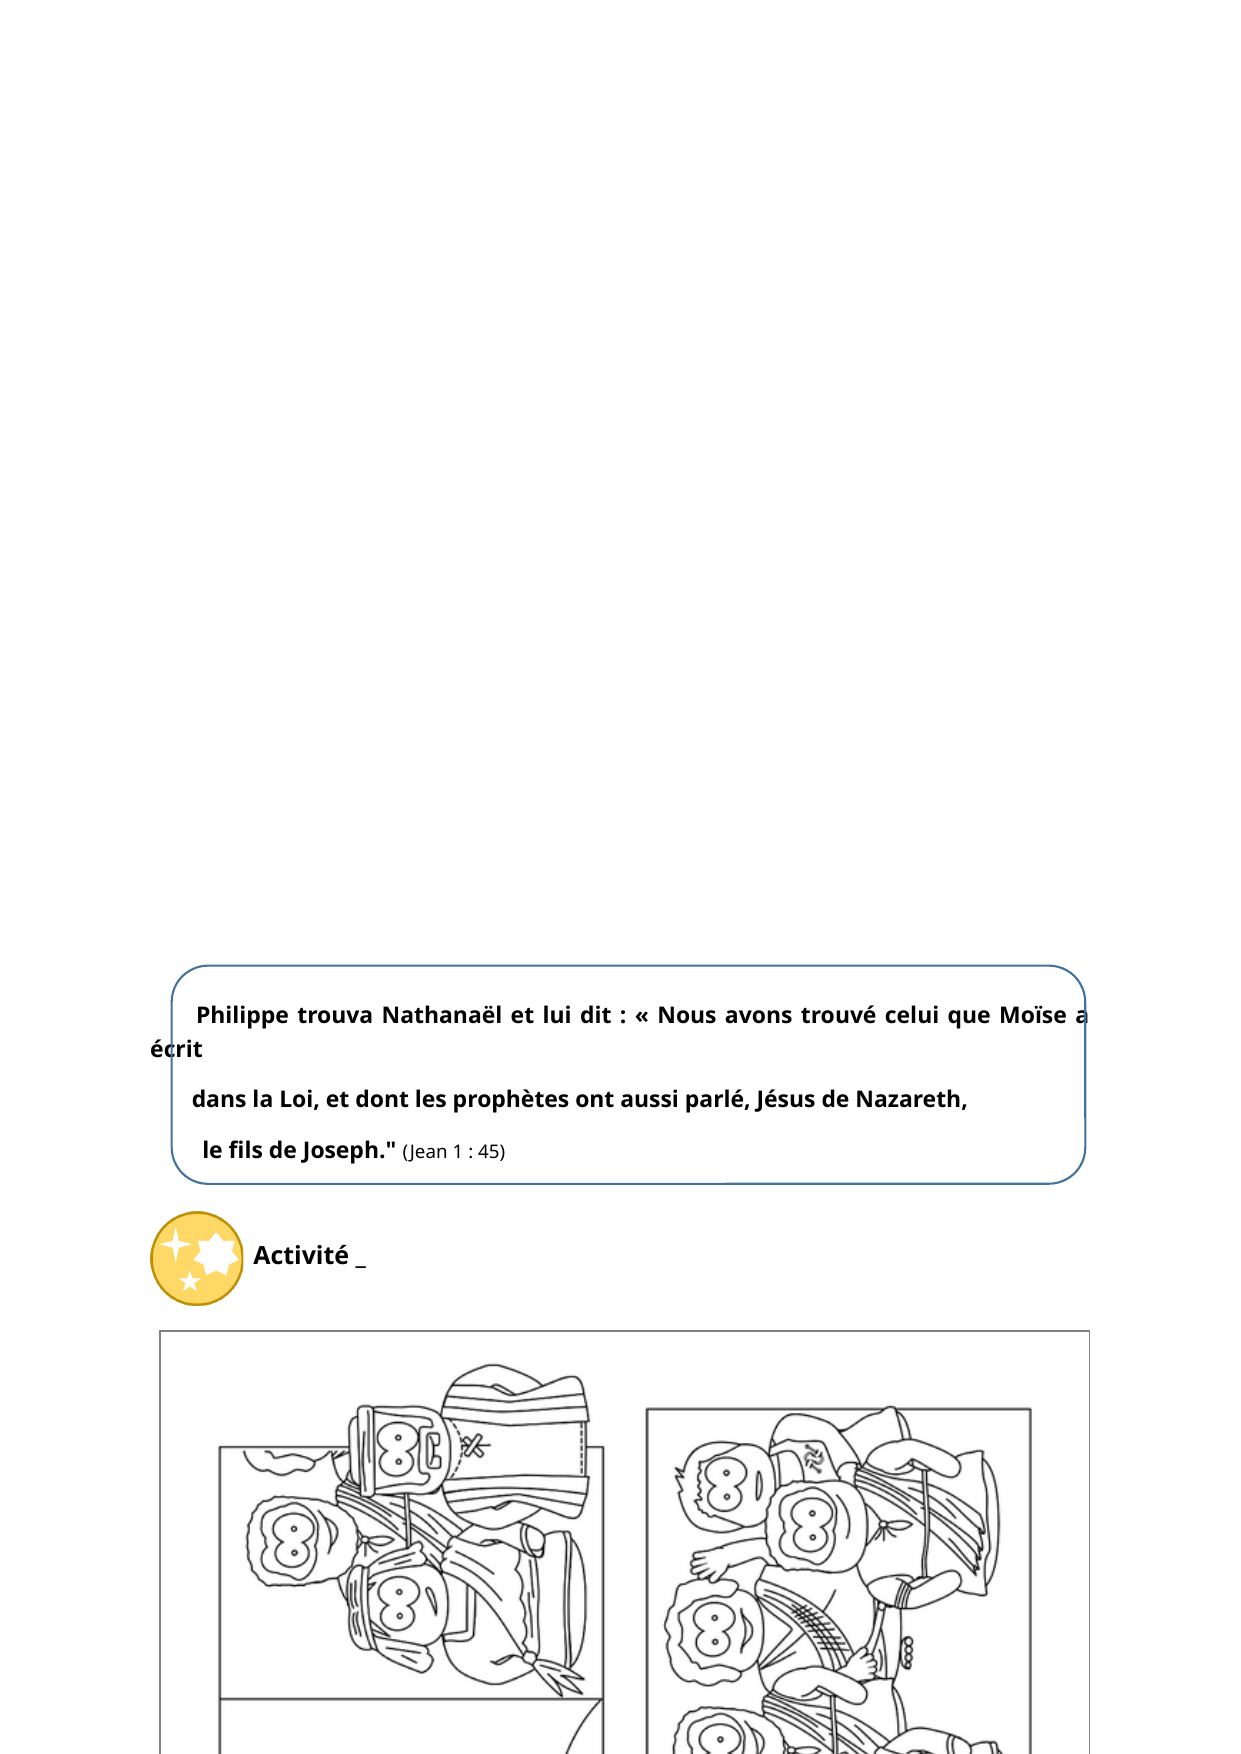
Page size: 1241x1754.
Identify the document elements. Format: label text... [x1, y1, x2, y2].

text Activité _ [244, 1238, 1090, 1272]
picture [150, 1211, 244, 1306]
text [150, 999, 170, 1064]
text le fils de Joseph." (Jean 1 : 45) [202, 1134, 1084, 1165]
text dans la Loi, et dont les prophètes ont aussi parlé, Jésus de Nazareth, [192, 1083, 1084, 1115]
picture [161, 1332, 1089, 1754]
text Philippe trouva Nathanaël et lui dit : « Nous avons trouvé celui que Moïse a écrit [173, 999, 1084, 1064]
